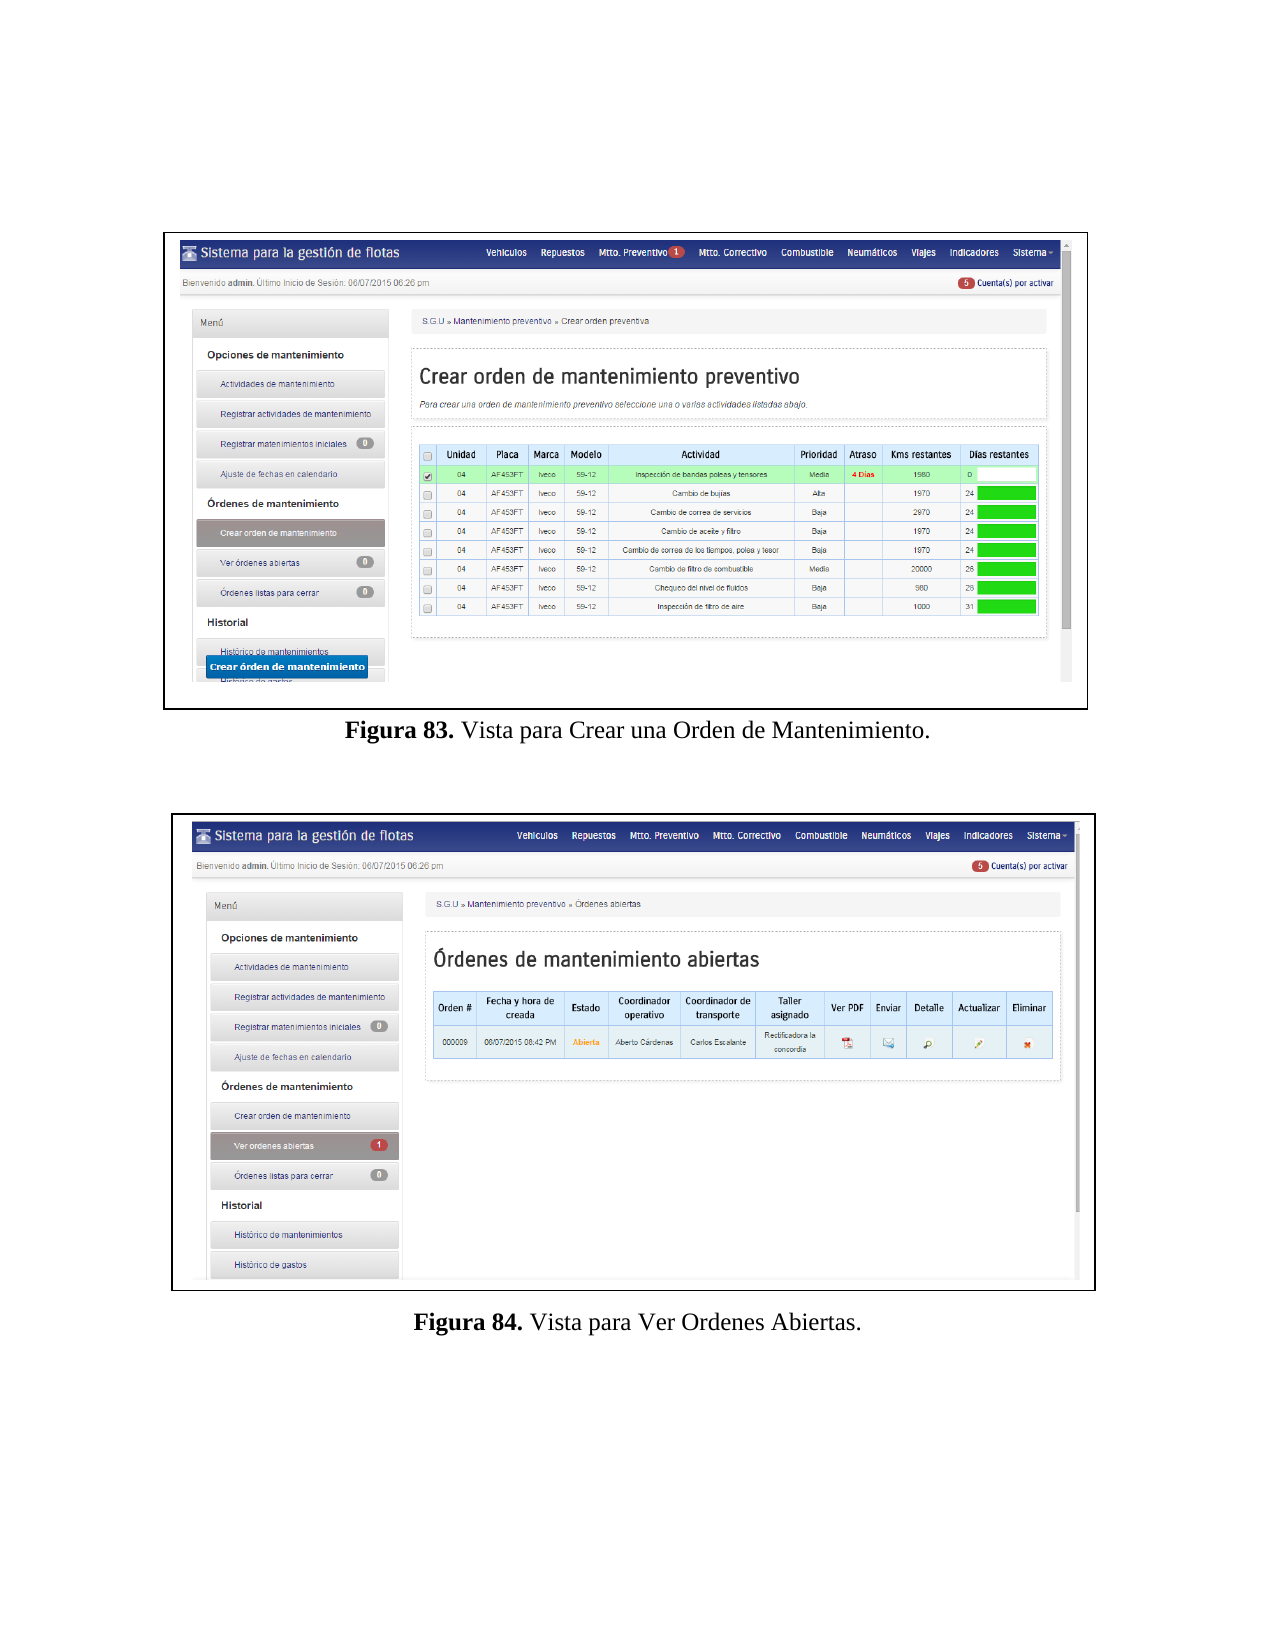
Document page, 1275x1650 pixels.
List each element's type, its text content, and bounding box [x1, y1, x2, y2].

text Figura 84. Vista para Ver Ordenes Abiertas. [177, 1307, 1098, 1336]
picture [192, 821, 1080, 1280]
text Figura 83. Vista para Crear una Orden de Mantenimiento. [177, 715, 1098, 744]
picture [180, 240, 1072, 682]
